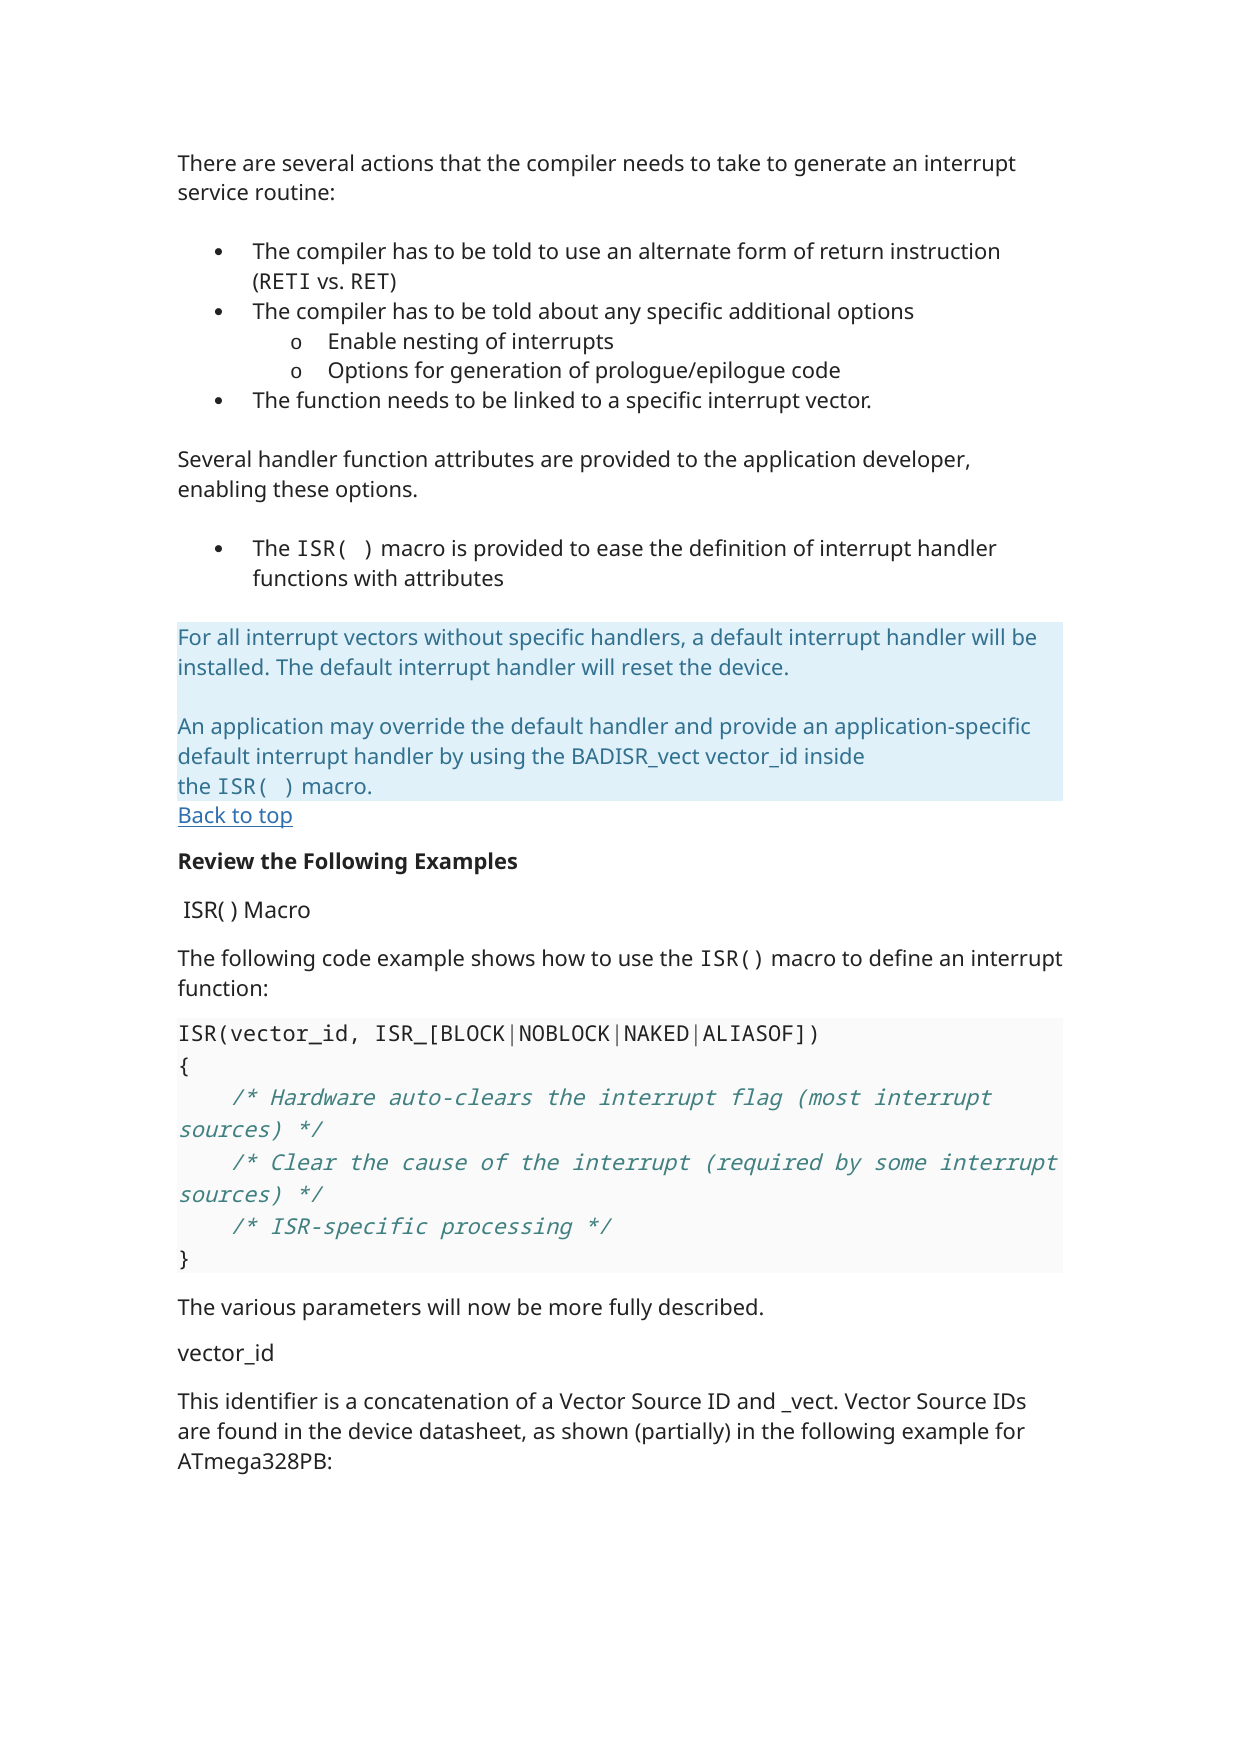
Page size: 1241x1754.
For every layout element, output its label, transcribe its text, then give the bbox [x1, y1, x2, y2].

text The various parameters will now be more fully described. [177, 1292, 1063, 1321]
subtitle Review the Following Examples [177, 846, 1063, 876]
list The function needs to be linked to a specific interrupt vector. [215, 385, 1063, 415]
text Several handler function attributes are provided to the application developer, enabling these options. [177, 444, 1063, 504]
text This identifier is a concatenation of a Vector Source ID and _vect. Vector Source IDs are found in the device datasheet, as shown (partially) in the following example for ATmega328PB: [177, 1386, 1063, 1476]
subtitle ISR( ) Macro [177, 894, 1063, 925]
text For all interrupt vectors without specific handlers, a default interrupt handler will be installed. The default interrupt handler will reset the device. An application may override the default handler and provide an application-specific default interrupt handler by using the BADISR_vect vector_id inside the ISR( ) macro. [177, 622, 1063, 801]
text ISR(vector_id, ISR_[BLOCK|NOBLOCK|NAKED|ALIASOF]) { /* Hardware auto-clears the interrupt flag (most interrupt sources) */ /* Clear the cause of the interrupt (required by some interrupt sources) */ /* ISR-specific processing */ } [177, 1018, 1063, 1273]
text Back to top [177, 801, 1063, 830]
text The following code example shows how to use the ISR() macro to define an interrupt function: [177, 943, 1063, 1003]
subtitle vector_id [177, 1337, 1063, 1368]
text There are several actions that the compiler needs to take to generate an interrupt service routine: [177, 148, 1063, 207]
list The compiler has to be told about any specific additional options [215, 296, 1063, 326]
list Options for generation of prologue/epilogue code [290, 356, 1063, 385]
list Enable nesting of interrupts [290, 326, 1063, 356]
list The ISR( ) macro is provided to ease the definition of interrupt handler functions with attributes [215, 533, 1063, 593]
list The compiler has to be told to use an alternate form of return instruction (RETI vs. RET) [215, 236, 1063, 296]
